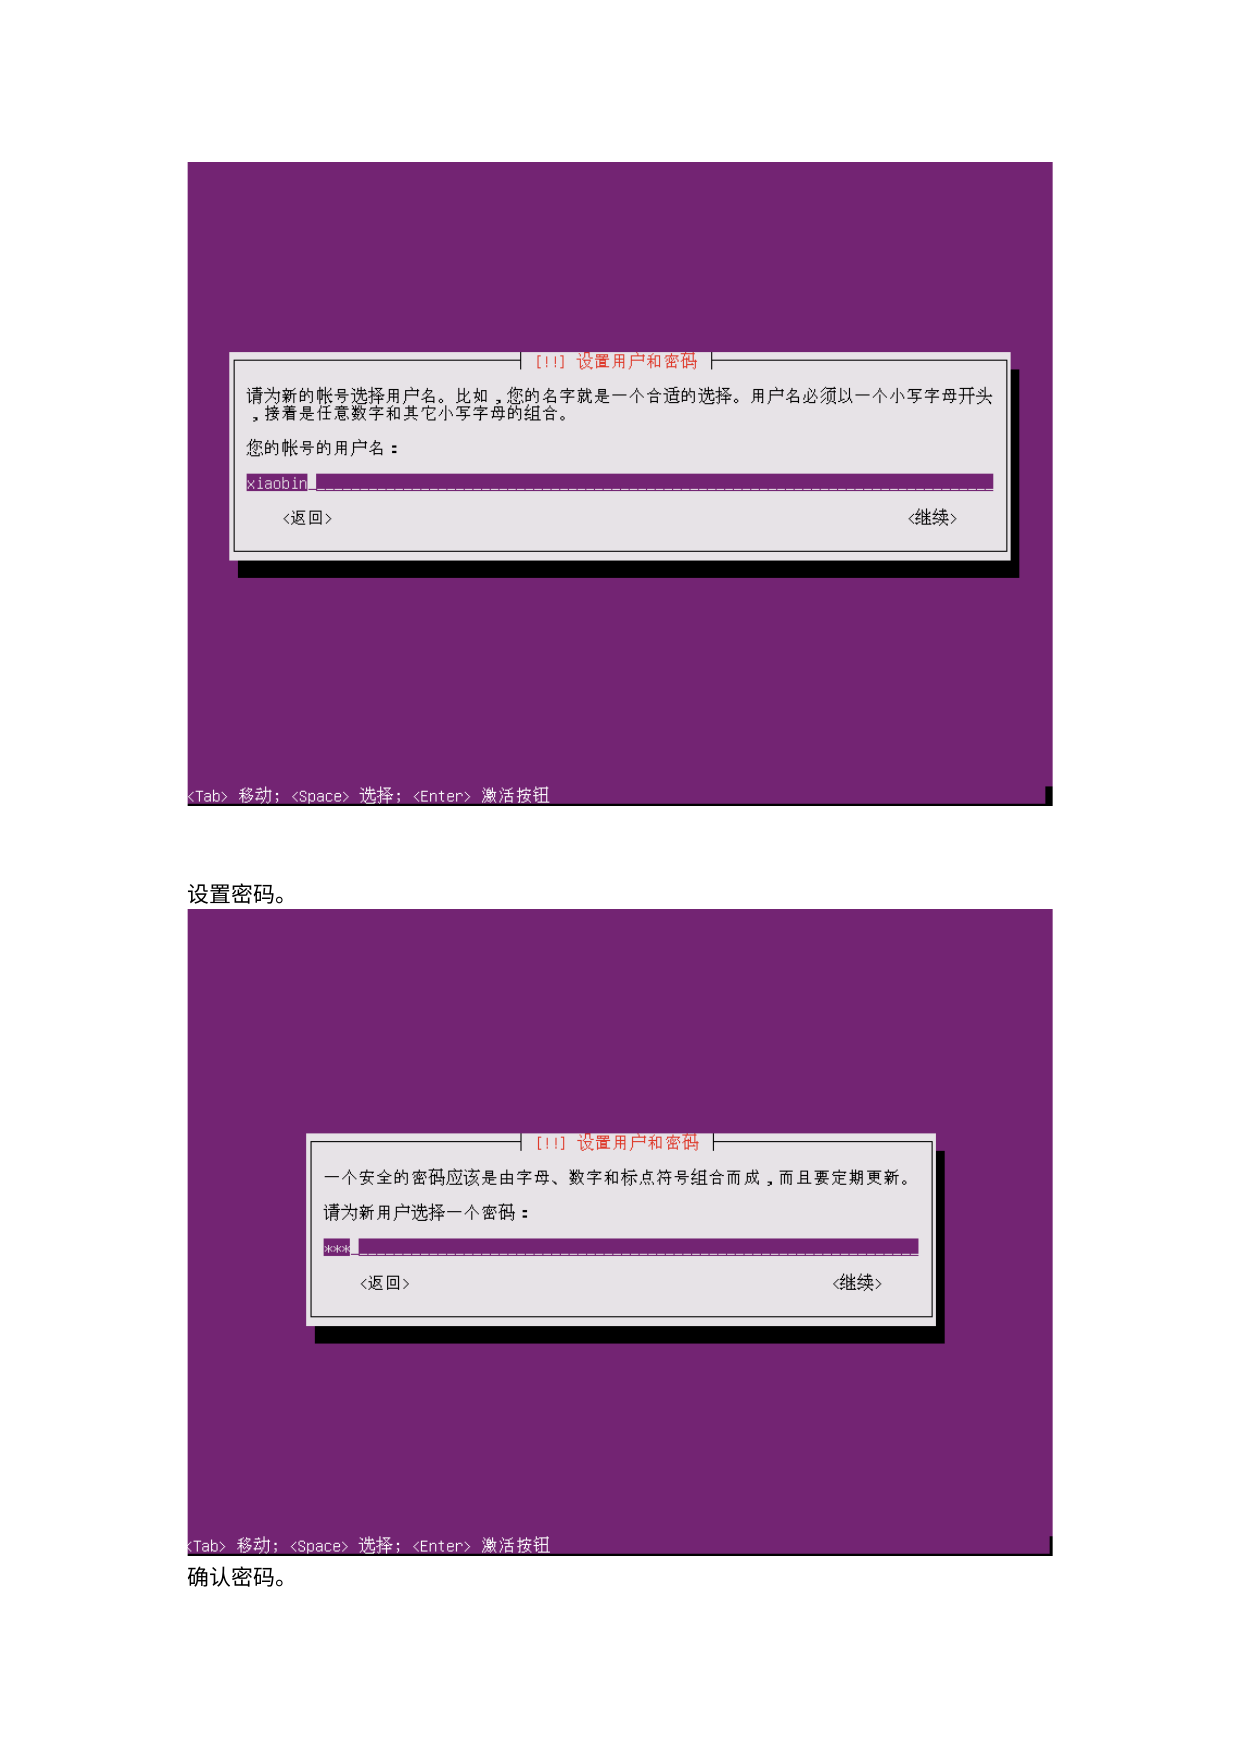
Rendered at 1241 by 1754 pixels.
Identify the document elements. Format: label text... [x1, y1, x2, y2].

picture [187, 909, 1053, 1556]
picture [187, 162, 1053, 806]
text 设置密码。 [187, 877, 1053, 909]
text 确认密码。 [187, 1559, 1053, 1592]
